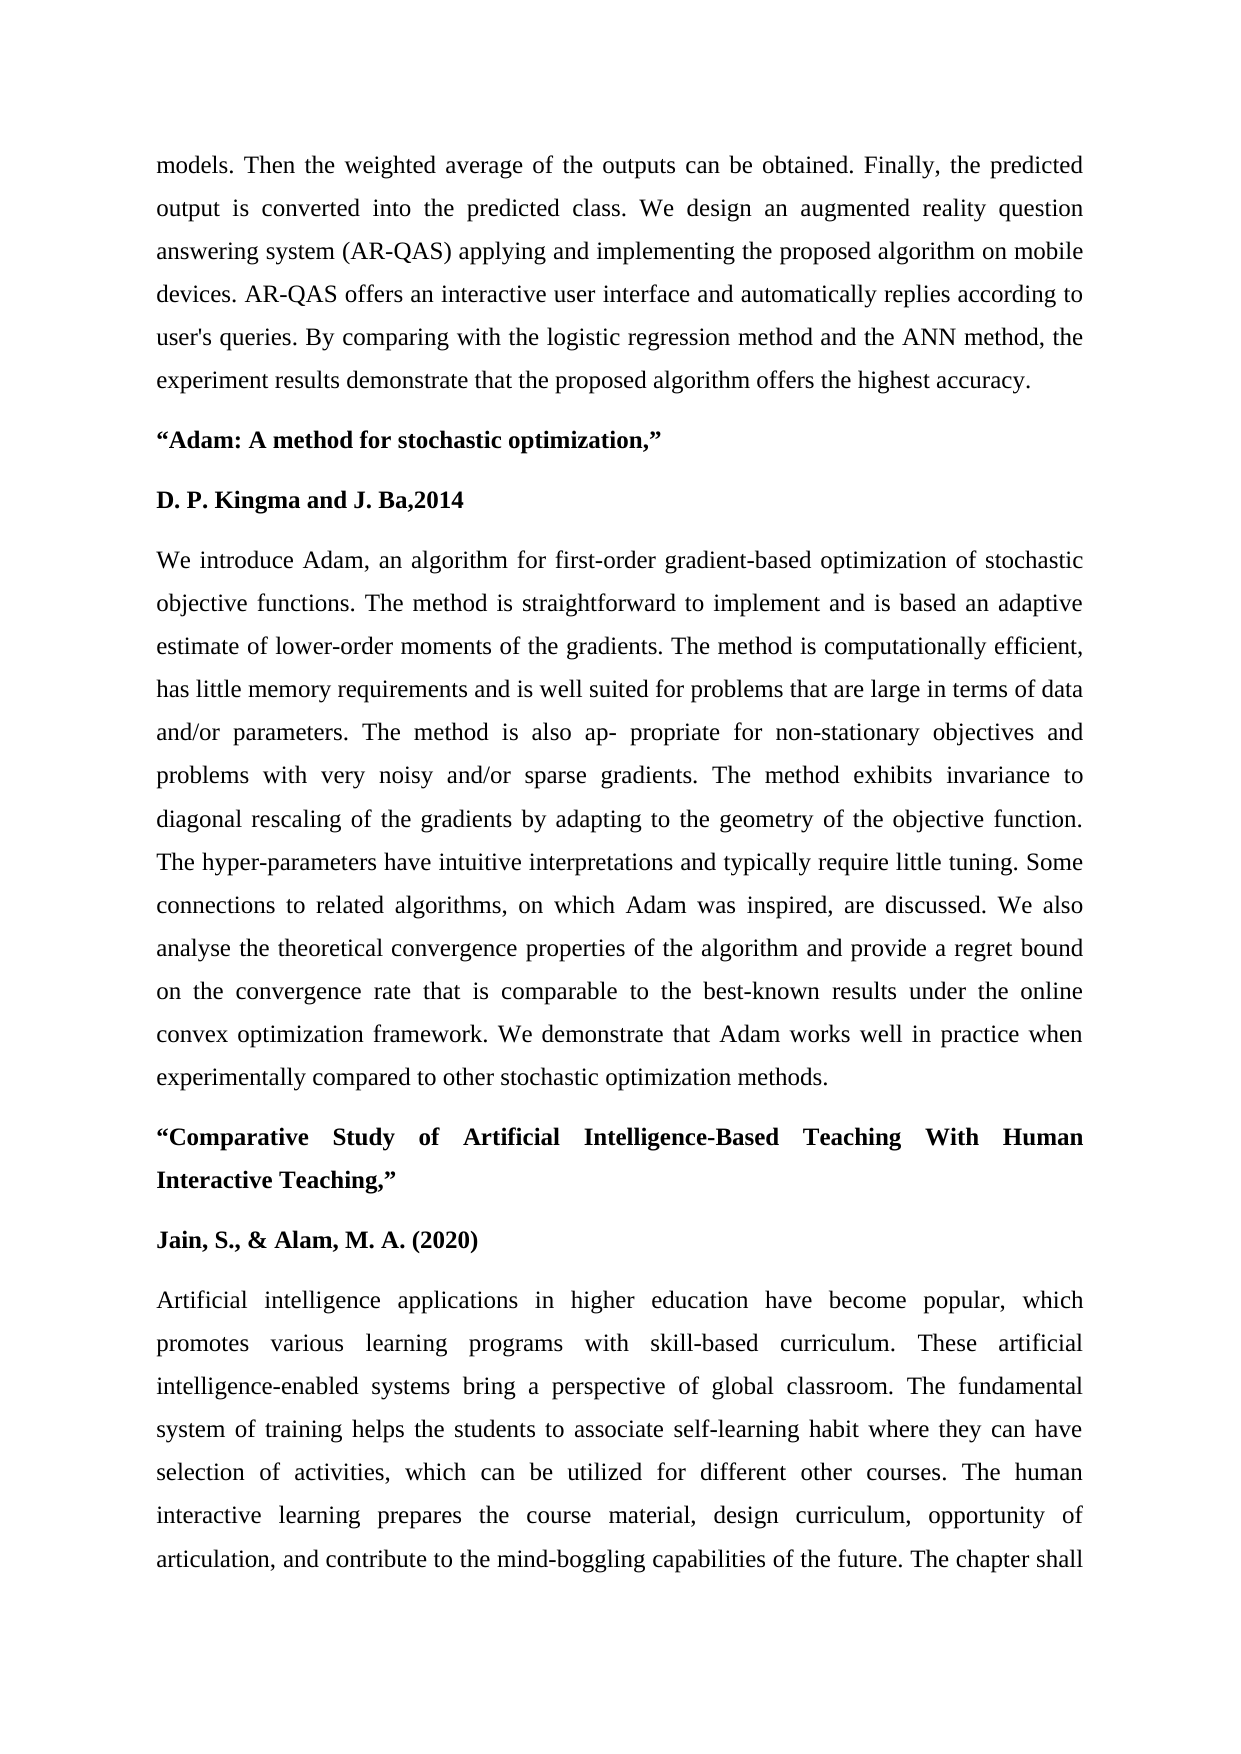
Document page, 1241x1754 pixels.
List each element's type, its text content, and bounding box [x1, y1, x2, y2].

text “Comparative Study of Artificial Intelligence-Based Teaching With Human Interactive Teaching,” [156, 1122, 1084, 1194]
text Jain, S., & Alam, M. A. (2020) [156, 1225, 1084, 1254]
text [156, 150, 1084, 394]
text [156, 1285, 1084, 1572]
text “Adam: A method for stochastic optimization,” [156, 425, 1084, 454]
text We introduce Adam, an algorithm for first-order gradient-based optimization of stochastic objective functions. The method is straightforward to implement and is based an adaptive estimate of lower-order moments of the gradients. The method is computationally efficient, has little memory requirements and is well suited for problems that are large in terms of data and/or parameters. The method is also ap- propriate for non-stationary objectives and problems with very noisy and/or sparse gradients. The method exhibits invariance to diagonal rescaling of the gradients by adapting to the geometry of the objective function. The hyper-parameters have intuitive interpretations and typically require little tuning. Some connections to related algorithms, on which Adam was inspired, are discussed. We also analyse the theoretical convergence properties of the algorithm and provide a regret bound on the convergence rate that is comparable to the best-known results under the online convex optimization framework. We demonstrate that Adam works well in practice when experimentally compared to other stochastic optimization methods. [156, 545, 1084, 1091]
text D. P. Kingma and J. Ba,2014 [156, 485, 1084, 514]
